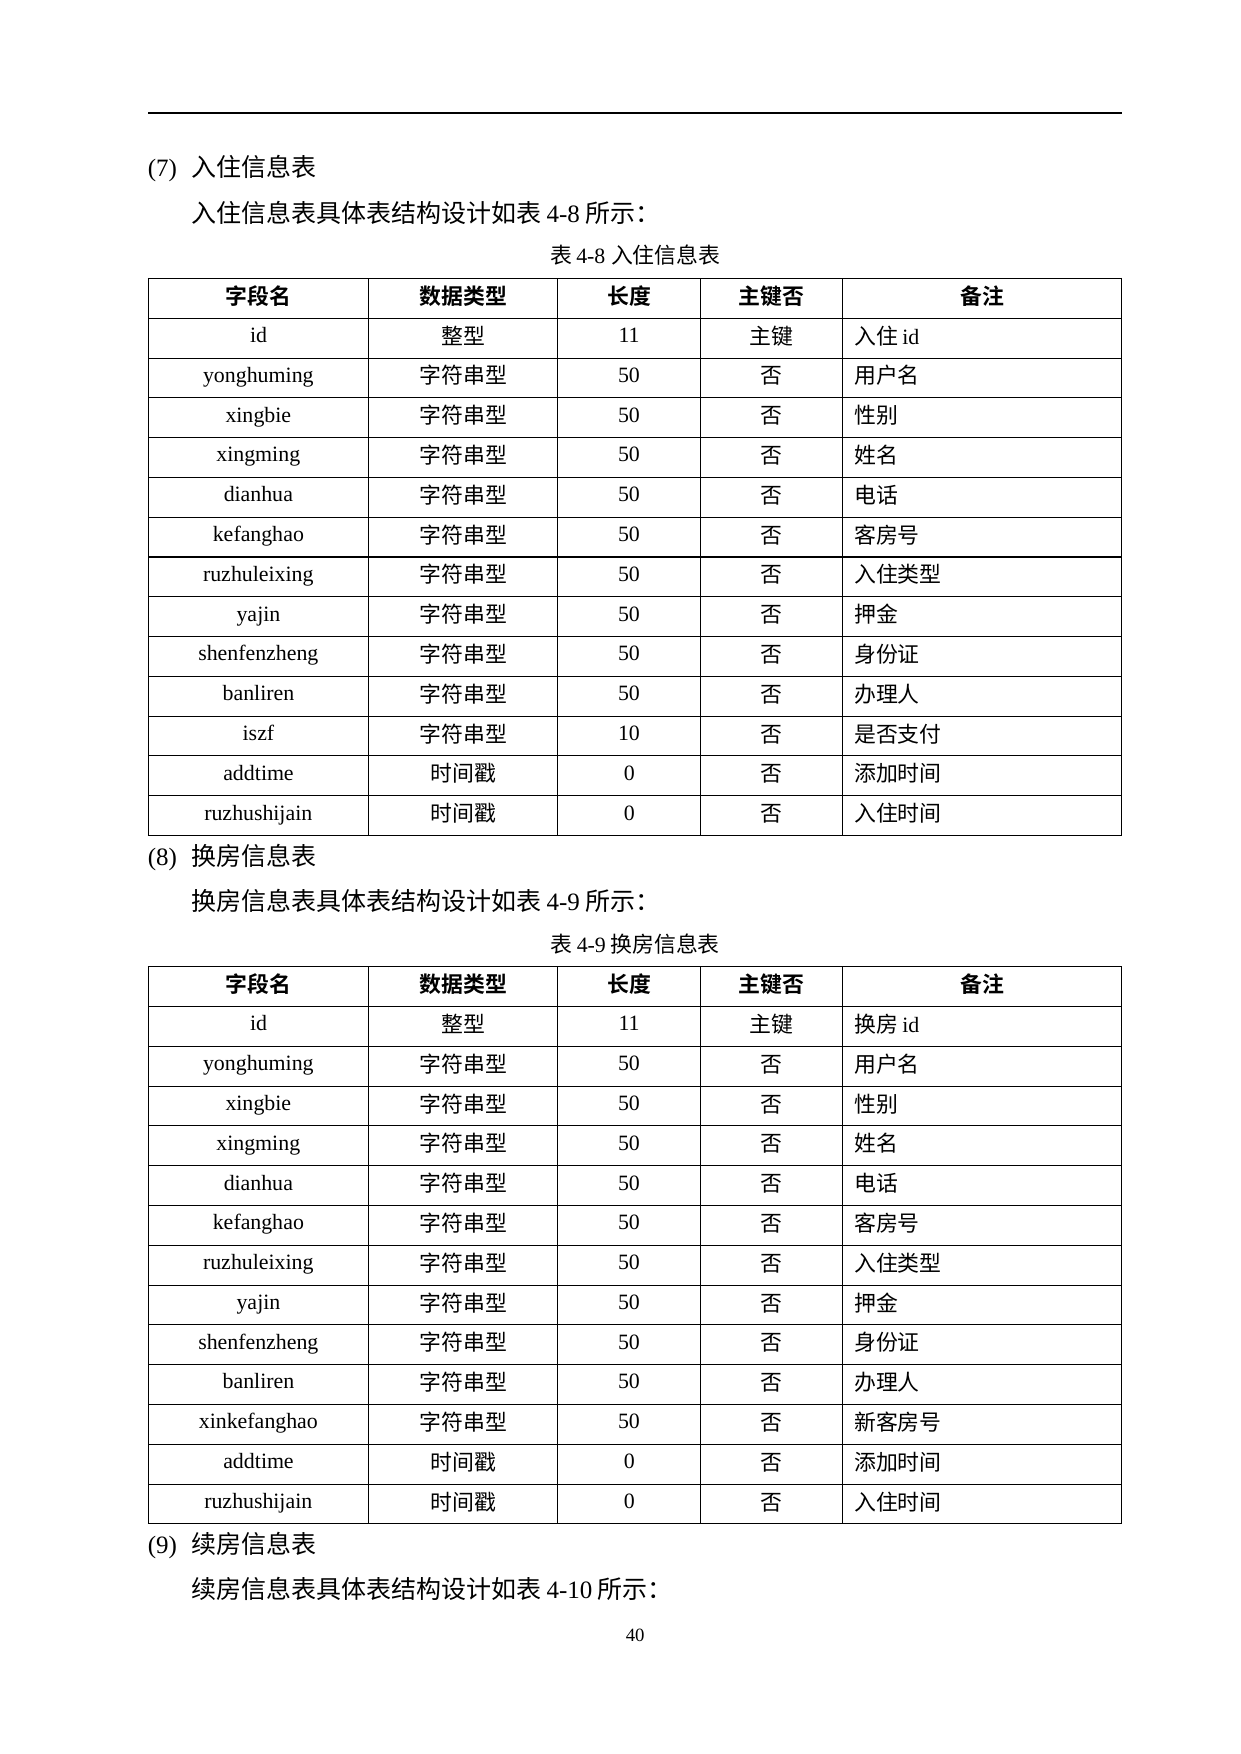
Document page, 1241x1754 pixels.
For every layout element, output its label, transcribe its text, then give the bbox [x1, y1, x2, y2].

table_cell 否 [701, 359, 842, 397]
table_cell addtime [149, 1445, 368, 1483]
table_cell 入住时间 [843, 1485, 1121, 1523]
table_cell 添加时间 [843, 756, 1121, 795]
table_cell 50 [558, 677, 700, 716]
list 续房信息表 [148, 1524, 1122, 1561]
table_cell 字符串型 [369, 1047, 557, 1086]
table_cell 客房号 [843, 1206, 1121, 1245]
table_cell 电话 [843, 1166, 1121, 1205]
table_cell 整型 [369, 319, 557, 357]
table_cell 字符串型 [369, 518, 557, 556]
text 续房信息表具体表结构设计如表4-10所示： [148, 1570, 1122, 1606]
table_cell 换房id [843, 1007, 1121, 1046]
table_cell id [149, 1007, 368, 1046]
table_cell banliren [149, 1365, 368, 1404]
table_cell 入住类型 [843, 558, 1121, 596]
table_header 长度 [558, 967, 700, 1006]
table_cell 否 [701, 677, 842, 716]
table_cell id [149, 319, 368, 357]
table_cell 字符串型 [369, 1246, 557, 1284]
table_cell 否 [701, 1126, 842, 1165]
table_cell 否 [701, 1445, 842, 1483]
table_cell 50 [558, 637, 700, 676]
table_cell 是否支付 [843, 717, 1121, 755]
table_cell dianhua [149, 478, 368, 517]
table_cell yonghuming [149, 1047, 368, 1086]
table_cell 整型 [369, 1007, 557, 1046]
table_cell 否 [701, 796, 842, 835]
table_cell 否 [701, 1047, 842, 1086]
table_cell 50 [558, 1286, 700, 1324]
table_cell 50 [558, 558, 700, 596]
table_cell 50 [558, 359, 700, 397]
table_cell 11 [558, 1007, 700, 1046]
table_cell 0 [558, 1485, 700, 1523]
table_cell yajin [149, 1286, 368, 1324]
table_cell xingbie [149, 398, 368, 437]
table_cell 入住时间 [843, 796, 1121, 835]
table_cell 否 [701, 1485, 842, 1523]
table_cell 办理人 [843, 677, 1121, 716]
table_cell 否 [701, 518, 842, 556]
table_cell 客房号 [843, 518, 1121, 556]
text 表4-8 入住信息表 [148, 238, 1122, 270]
table_cell 字符串型 [369, 717, 557, 755]
table_cell 字符串型 [369, 1365, 557, 1404]
table_cell xingbie [149, 1087, 368, 1125]
table_cell 50 [558, 1405, 700, 1444]
table_cell 身份证 [843, 1325, 1121, 1364]
table_cell 字符串型 [369, 1126, 557, 1165]
table_cell 否 [701, 1087, 842, 1125]
table_cell 身份证 [843, 637, 1121, 676]
table_cell 押金 [843, 1286, 1121, 1324]
table_cell 字符串型 [369, 1325, 557, 1364]
table_header 字段名 [149, 279, 368, 318]
table_cell 0 [558, 796, 700, 835]
table_header 备注 [843, 279, 1121, 318]
table_cell 否 [701, 1365, 842, 1404]
table_cell shenfenzheng [149, 1325, 368, 1364]
table_cell 字符串型 [369, 359, 557, 397]
table_cell 否 [701, 1166, 842, 1205]
table_cell 11 [558, 319, 700, 357]
table_cell 主键 [701, 319, 842, 357]
table_cell 字符串型 [369, 1206, 557, 1245]
table_cell kefanghao [149, 1206, 368, 1245]
table_cell 字符串型 [369, 1087, 557, 1125]
table_cell 否 [701, 438, 842, 477]
table_cell 50 [558, 1087, 700, 1125]
table_cell dianhua [149, 1166, 368, 1205]
table_cell 押金 [843, 597, 1121, 636]
table_cell 50 [558, 478, 700, 517]
table_cell 姓名 [843, 438, 1121, 477]
table_cell 否 [701, 637, 842, 676]
table_cell 字符串型 [369, 558, 557, 596]
table_cell ruzhuleixing [149, 558, 368, 596]
table_cell addtime [149, 756, 368, 795]
table_cell 否 [701, 1325, 842, 1364]
table_cell 50 [558, 1047, 700, 1086]
table_cell 主键 [701, 1007, 842, 1046]
table_header 字段名 [149, 967, 368, 1006]
table_cell 字符串型 [369, 438, 557, 477]
table_cell ruzhuleixing [149, 1246, 368, 1284]
list 入住信息表 [148, 148, 1122, 184]
table_cell 办理人 [843, 1365, 1121, 1404]
table_cell 性别 [843, 398, 1121, 437]
table_cell 否 [701, 756, 842, 795]
text 换房信息表具体表结构设计如表4-9所示： [148, 881, 1122, 918]
table_cell 50 [558, 1325, 700, 1364]
table_cell 字符串型 [369, 398, 557, 437]
table_cell 字符串型 [369, 478, 557, 517]
table_cell 50 [558, 518, 700, 556]
list 换房信息表 [148, 836, 1122, 872]
table_cell 10 [558, 717, 700, 755]
table_cell 50 [558, 1126, 700, 1165]
table_header 数据类型 [369, 279, 557, 318]
table_cell 否 [701, 1246, 842, 1284]
table_cell 否 [701, 597, 842, 636]
table_cell 50 [558, 438, 700, 477]
table_cell ruzhushijain [149, 796, 368, 835]
table_cell 字符串型 [369, 1166, 557, 1205]
table_cell 50 [558, 1166, 700, 1205]
table_cell 字符串型 [369, 637, 557, 676]
table_cell 新客房号 [843, 1405, 1121, 1444]
table_cell 电话 [843, 478, 1121, 517]
table_cell iszf [149, 717, 368, 755]
table_cell 时间戳 [369, 796, 557, 835]
table_header 主键否 [701, 967, 842, 1006]
table_cell 用户名 [843, 359, 1121, 397]
table_cell 50 [558, 597, 700, 636]
table_cell yonghuming [149, 359, 368, 397]
table_cell 否 [701, 717, 842, 755]
table_cell 字符串型 [369, 597, 557, 636]
table_cell 50 [558, 1365, 700, 1404]
table_header 备注 [843, 967, 1121, 1006]
table_cell 时间戳 [369, 1485, 557, 1523]
table_cell 否 [701, 1405, 842, 1444]
table_cell 字符串型 [369, 1286, 557, 1324]
table_cell 入住id [843, 319, 1121, 357]
table_header 主键否 [701, 279, 842, 318]
table_header 长度 [558, 279, 700, 318]
table_cell 50 [558, 1206, 700, 1245]
table_cell 姓名 [843, 1126, 1121, 1165]
text 入住信息表具体表结构设计如表4-8所示： [148, 193, 1122, 229]
table_cell 否 [701, 398, 842, 437]
table_cell 0 [558, 1445, 700, 1483]
table_cell 50 [558, 398, 700, 437]
table_cell xinkefanghao [149, 1405, 368, 1444]
table_cell xingming [149, 438, 368, 477]
table_cell 否 [701, 478, 842, 517]
table_cell 否 [701, 558, 842, 596]
table_cell yajin [149, 597, 368, 636]
table_cell shenfenzheng [149, 637, 368, 676]
table_cell kefanghao [149, 518, 368, 556]
table_cell 50 [558, 1246, 700, 1284]
table_cell 性别 [843, 1087, 1121, 1125]
table_cell 0 [558, 756, 700, 795]
text 表4-9换房信息表 [148, 927, 1122, 958]
table_cell 添加时间 [843, 1445, 1121, 1483]
table_cell ruzhushijain [149, 1485, 368, 1523]
table_cell 否 [701, 1206, 842, 1245]
table_cell 入住类型 [843, 1246, 1121, 1284]
table_cell xingming [149, 1126, 368, 1165]
table_header 数据类型 [369, 967, 557, 1006]
table_cell 字符串型 [369, 1405, 557, 1444]
table_cell 字符串型 [369, 677, 557, 716]
table_cell 用户名 [843, 1047, 1121, 1086]
table_cell 否 [701, 1286, 842, 1324]
table_cell 时间戳 [369, 756, 557, 795]
table_cell banliren [149, 677, 368, 716]
table_cell 时间戳 [369, 1445, 557, 1483]
